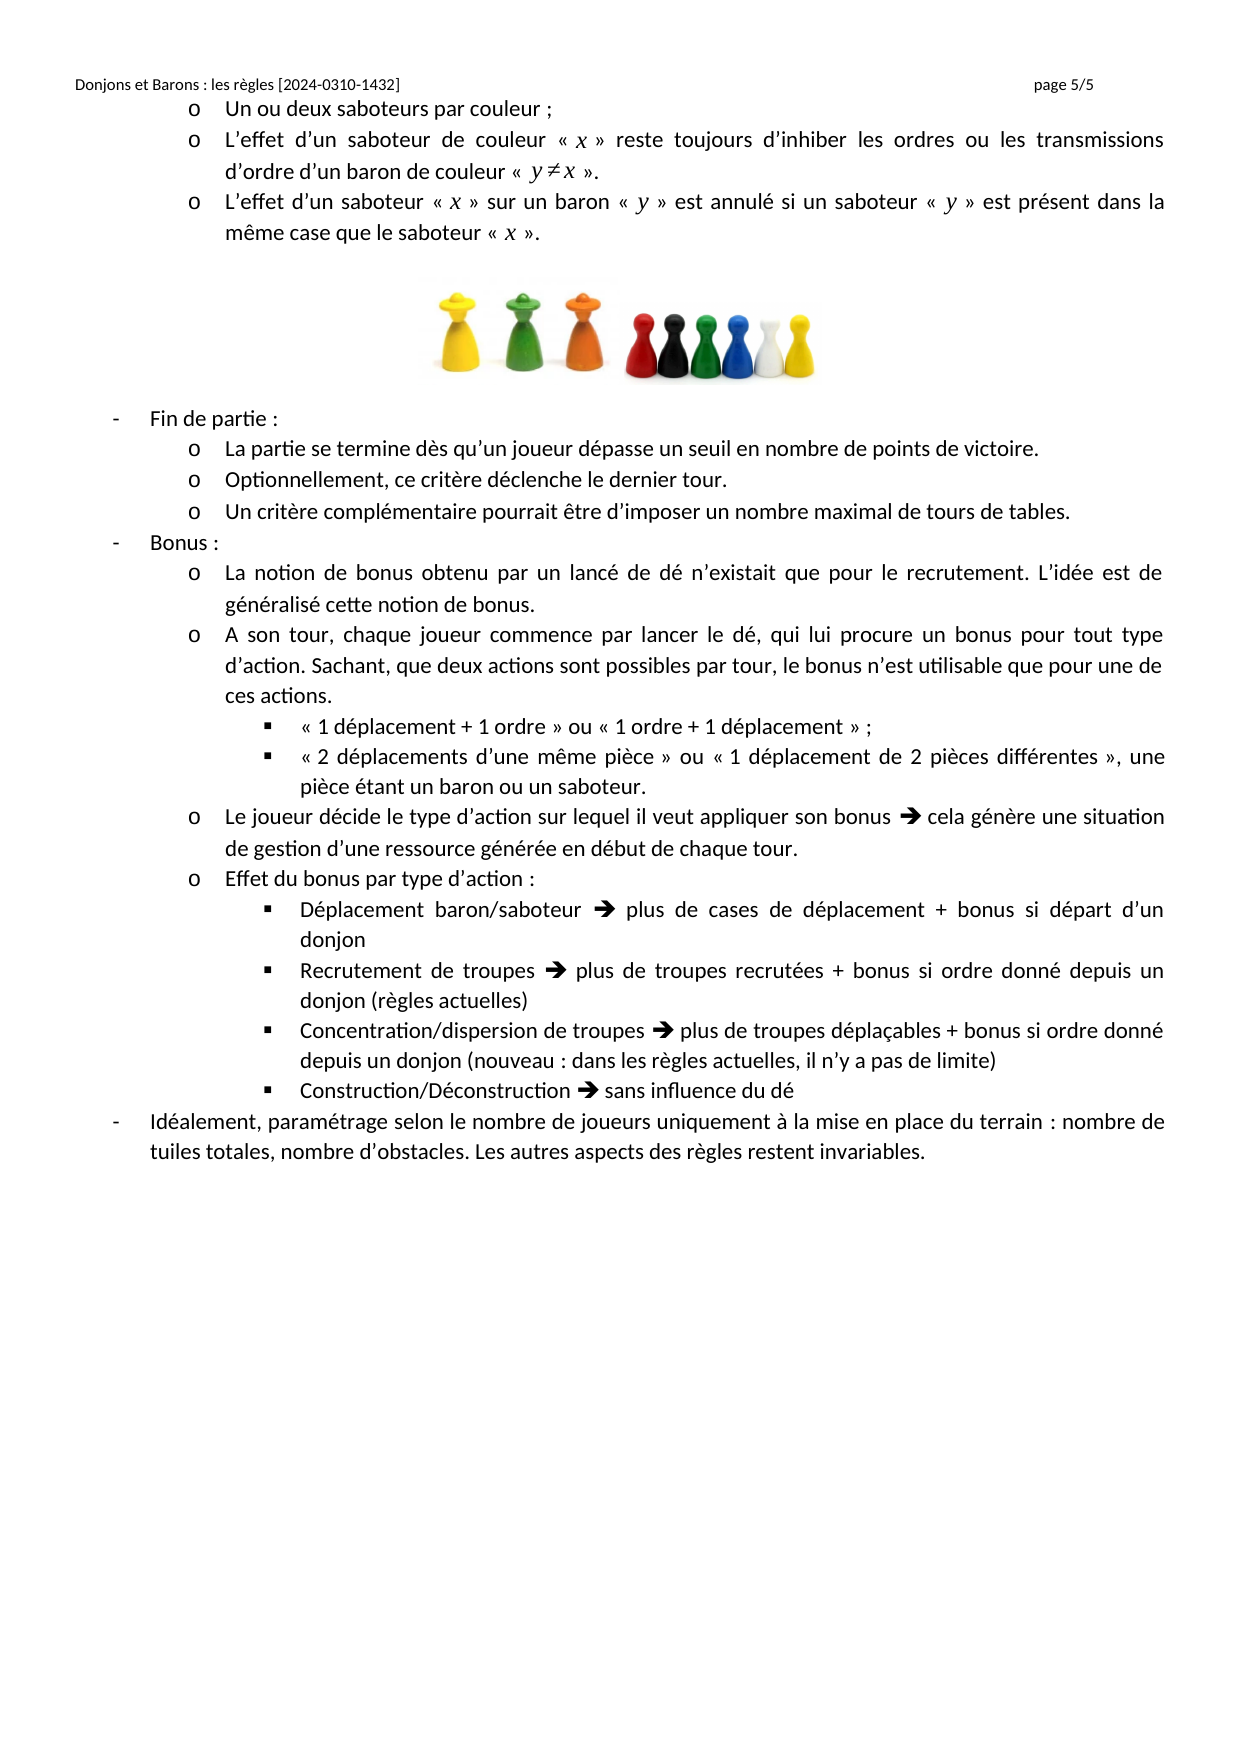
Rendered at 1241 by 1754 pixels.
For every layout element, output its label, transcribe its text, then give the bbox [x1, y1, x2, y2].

picture [417, 265, 823, 385]
list Fin de partie : [112, 404, 1165, 432]
list Le joueur décide le type d’action sur lequel il veut appliquer son bonus cela génère une situation de gestion d’une ressource générée en début de chaque tour. [187, 802, 1165, 862]
list L’effet d’un saboteur de couleur « » reste toujours d’inhiber les ordres ou les transmissions d’ordre d’un baron de couleur « ». [187, 126, 1165, 185]
list « 1 déplacement + 1 ordre » ou « 1 ordre + 1 déplacement » ; [262, 712, 1165, 740]
list Déplacement baron/saboteur plus de cases de déplacement + bonus si départ d’un donjon [262, 895, 1165, 954]
list Un ou deux saboteurs par couleur ; [187, 94, 1165, 123]
list Construction/Déconstruction sans influence du dé [262, 1077, 1165, 1105]
list La partie se termine dès qu’un joueur dépasse un seuil en nombre de points de victoire. [187, 434, 1165, 463]
list Concentration/dispersion de troupes plus de troupes déplaçables + bonus si ordre donné depuis un donjon (nouveau : dans les règles actuelles, il n’y a pas de limite) [262, 1016, 1165, 1074]
list Bonus : [112, 528, 1165, 556]
list La notion de bonus obtenu par un lancé de dé n’existait que pour le recrutement. L’idée est de généralisé cette notion de bonus. [187, 558, 1165, 618]
list Un critère complémentaire pourrait être d’imposer un nombre maximal de tours de tables. [187, 497, 1165, 526]
list L’effet d’un saboteur « » sur un baron « » est annulé si un saboteur « » est présent dans la même case que le saboteur « ». [187, 187, 1165, 246]
list Effet du bonus par type d’action : [187, 864, 1165, 893]
list Recrutement de troupes plus de troupes recrutées + bonus si ordre donné depuis un donjon (règles actuelles) [262, 956, 1165, 1014]
list A son tour, chaque joueur commence par lancer le dé, qui lui procure un bonus pour tout type d’action. Sachant, que deux actions sont possibles par tour, le bonus n’est utilisable que pour une de ces actions. [187, 620, 1165, 709]
list « 2 déplacements d’une même pièce » ou « 1 déplacement de 2 pièces différentes », une pièce étant un baron ou un saboteur. [262, 742, 1165, 800]
list Idéalement, paramétrage selon le nombre de joueurs uniquement à la mise en place du terrain : nombre de tuiles totales, nombre d’obstacles. Les autres aspects des règles restent invariables. [112, 1107, 1165, 1165]
list Optionnellement, ce critère déclenche le dernier tour. [187, 465, 1165, 494]
